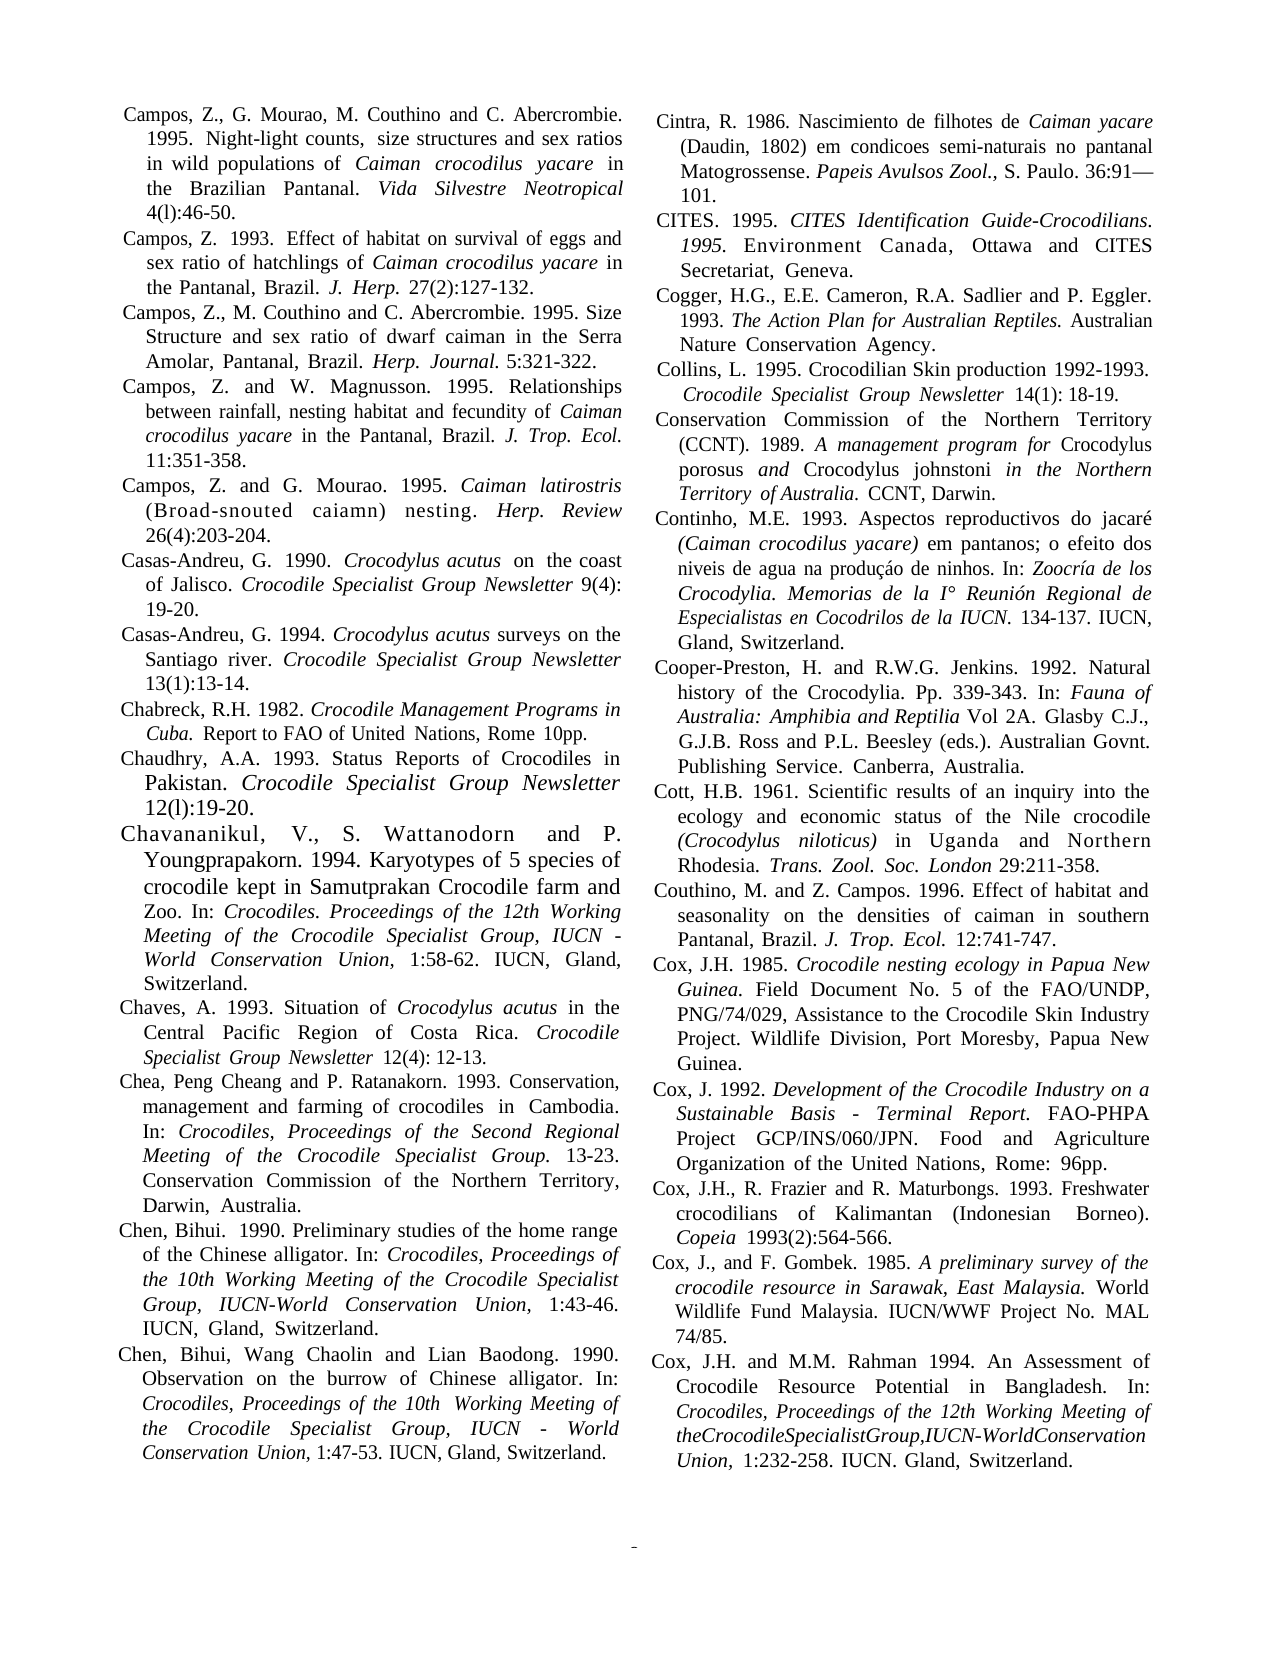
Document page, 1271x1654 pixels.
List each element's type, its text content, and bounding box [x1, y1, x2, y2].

text Casas-Andreu, G. 1994. Crocodylus acutus surveys on the Santiago river. Crocodile Specialist Group Newsletter 13(1):13-14. [121, 622, 621, 695]
text Campos, Z., G. Mourao, M. Couthino and C. Abercrombie. 1995. Night-light counts, size structures and sex ratios in wild populations of Caiman crocodilus yacare in the Brazilian Pantanal. Vida Silvestre Neotropical 4(l):46-50. [123, 102, 623, 224]
text Cintra, R. 1986. Nascimiento de filhotes de Caiman yacare (Daudin, 1802) em condicoes semi-naturais no pantanal Matogrossense. Papeis Avulsos Zool., S. Paulo. 36:91— 101. [656, 109, 1153, 207]
text Cox, J. 1992. Development of the Crocodile Industry on a Sustainable Basis - Terminal Report. FAO-PHPA Project GCP/INS/060/JPN. Food and Agriculture Organization of the United Nations, Rome: 96pp. [653, 1077, 1150, 1175]
text Chavananikul, V., S. Wattanodorn and P. Youngprapakorn. 1994. Karyotypes of 5 species of crocodile kept in Samutprakan Crocodile farm and Zoo. In: Crocodiles. Proceedings of the 12th Working Meeting of the Crocodile Specialist Group, IUCN - World Conservation Union, 1:58-62. IUCN, Gland, Switzerland. [120, 820, 621, 995]
text Chaudhry, A.A. 1993. Status Reports of Crocodiles in Pakistan. Crocodile Specialist Group Newsletter 12(l):19-20. [120, 747, 620, 820]
text Cox, J., and F. Gombek. 1985. A preliminary survey of the crocodile resource in Sarawak, East Malaysia. World Wildlife Fund Malaysia. IUCN/WWF Project No. MAL 74/85. [652, 1250, 1149, 1348]
text Campos, Z. and G. Mourao. 1995. Caiman latirostris (Broad-snouted caiamn) nesting. Herp. Review 26(4):203-204. [122, 473, 622, 547]
text Crocodile Specialist Group Newsletter 14(1): 18-19. [650, 382, 1152, 406]
text Cooper-Preston, H. and R.W.G. Jenkins. 1992. Natural history of the Crocodylia. Pp. 339-343. In: Fauna of Australia: Amphibia and Reptilia Vol 2A. Glasby C.J., [654, 655, 1151, 728]
text Campos, Z., M. Couthino and C. Abercrombie. 1995. Size Structure and sex ratio of dwarf caiman in the Serra Amolar, Pantanal, Brazil. Herp. Journal. 5:321-322. [122, 300, 622, 373]
text Chen, Bihui. 1990. Preliminary studies of the home range of the Chinese alligator. In: Crocodiles, Proceedings of the 10th Working Meeting of the Crocodile Specialist Group, IUCN-World Conservation Union, 1:43-46. IUCN, Gland, Switzerland. [119, 1217, 618, 1340]
text G.J.B. Ross and P.L. Beesley (eds.). Australian Govnt. Publishing Service. Canberra, Australia. [677, 729, 1151, 778]
text Campos, Z. and W. Magnusson. 1995. Relationships between rainfall, nesting habitat and fecundity of Caiman crocodilus yacare in the Pantanal, Brazil. J. Trop. Ecol. 11:351-358. [122, 374, 622, 472]
text Couthino, M. and Z. Campos. 1996. Effect of habitat and seasonality on the densities of caiman in southern Pantanal, Brazil. J. Trop. Ecol. 12:741-747. [654, 878, 1150, 951]
text Cox, J.H. and M.M. Rahman 1994. An Assessment of Crocodile Resource Potential in Bangladesh. In: Crocodiles, Proceedings of the 12th Working Meeting of theCrocodileSpecialistGroup,IUCN-WorldConservation Union, 1:232-258. IUCN. Gland, Switzerland. [651, 1349, 1150, 1472]
text Chaves, A. 1993. Situation of Crocodylus acutus in the Central Pacific Region of Costa Rica. Crocodile Specialist Group Newsletter 12(4): 12-13. [119, 995, 620, 1069]
text Continho, M.E. 1993. Aspectos reproductivos do jacaré (Caiman crocodilus yacare) em pantanos; o efeito dos niveis de agua na produçáo de ninhos. In: Zoocría de los Crocodylia. Memorias de la I° Reunión Regional de Especialistas en Cocodrilos de la IUCN. 134-137. IUCN, Gland, Switzerland. [655, 506, 1152, 654]
text Chen, Bihui, Wang Chaolin and Lian Baodong. 1990. Observation on the burrow of Chinese alligator. In: Crocodiles, Proceedings of the 10th Working Meeting of the Crocodile Specialist Group, IUCN - World Conservation Union, 1:47-53. IUCN, Gland, Switzerland. [118, 1342, 619, 1464]
text Cox, J.H., R. Frazier and R. Maturbongs. 1993. Freshwater crocodilians of Kalimantan (Indonesian Borneo). Copeia 1993(2):564-566. [652, 1176, 1149, 1249]
text Casas-Andreu, G. 1990. Crocodylus acutus on the coast of Jalisco. Crocodile Specialist Group Newsletter 9(4): 19-20. [121, 547, 622, 621]
text Conservation Commission of the Northern Territory (CCNT). 1989. A management program for Crocodylus porosus and Crocodylus johnstoni in the Northern Territory of Australia. CCNT, Darwin. [655, 407, 1152, 505]
text Campos, Z. 1993. Effect of habitat on survival of eggs and sex ratio of hatchlings of Caiman crocodilus yacare in the Pantanal, Brazil. J. Herp. 27(2):127-132. [123, 225, 622, 299]
text CITES. 1995. CITES Identification Guide-Crocodilians. 1995. Environment Canada, Ottawa and CITES Secretariat, Geneva. [656, 208, 1153, 282]
text Chabreck, R.H. 1982. Crocodile Management Programs in Cuba. Report to FAO of United Nations, Rome 10pp. [120, 697, 621, 745]
text Cott, H.B. 1961. Scientific results of an inquiry into the ecology and economic status of the Nile crocodile (Crocodylus niloticus) in Uganda and Northern Rhodesia. Trans. Zool. Soc. London 29:211-358. [654, 779, 1151, 877]
text Cogger, H.G., E.E. Cameron, R.A. Sadlier and P. Eggler. 1993. The Action Plan for Australian Reptiles. Australian Nature Conservation Agency. [656, 283, 1153, 356]
text Cox, J.H. 1985. Crocodile nesting ecology in Papua New Guinea. Field Document No. 5 of the FAO/UNDP, PNG/74/029, Assistance to the Crocodile Skin Industry Project. Wildlife Division, Port Moresby, Papua New Guinea. [653, 952, 1150, 1075]
text Chea, Peng Cheang and P. Ratanakorn. 1993. Conservation, management and farming of crocodiles in Cambodia. In: Crocodiles, Proceedings of the Second Regional Meeting of the Crocodile Specialist Group. 13-23. Conservation Commission of the Northern Territory, Darwin, Australia. [119, 1069, 619, 1217]
text Collins, L. 1995. Crocodilian Skin production 1992-1993. [654, 357, 1152, 381]
